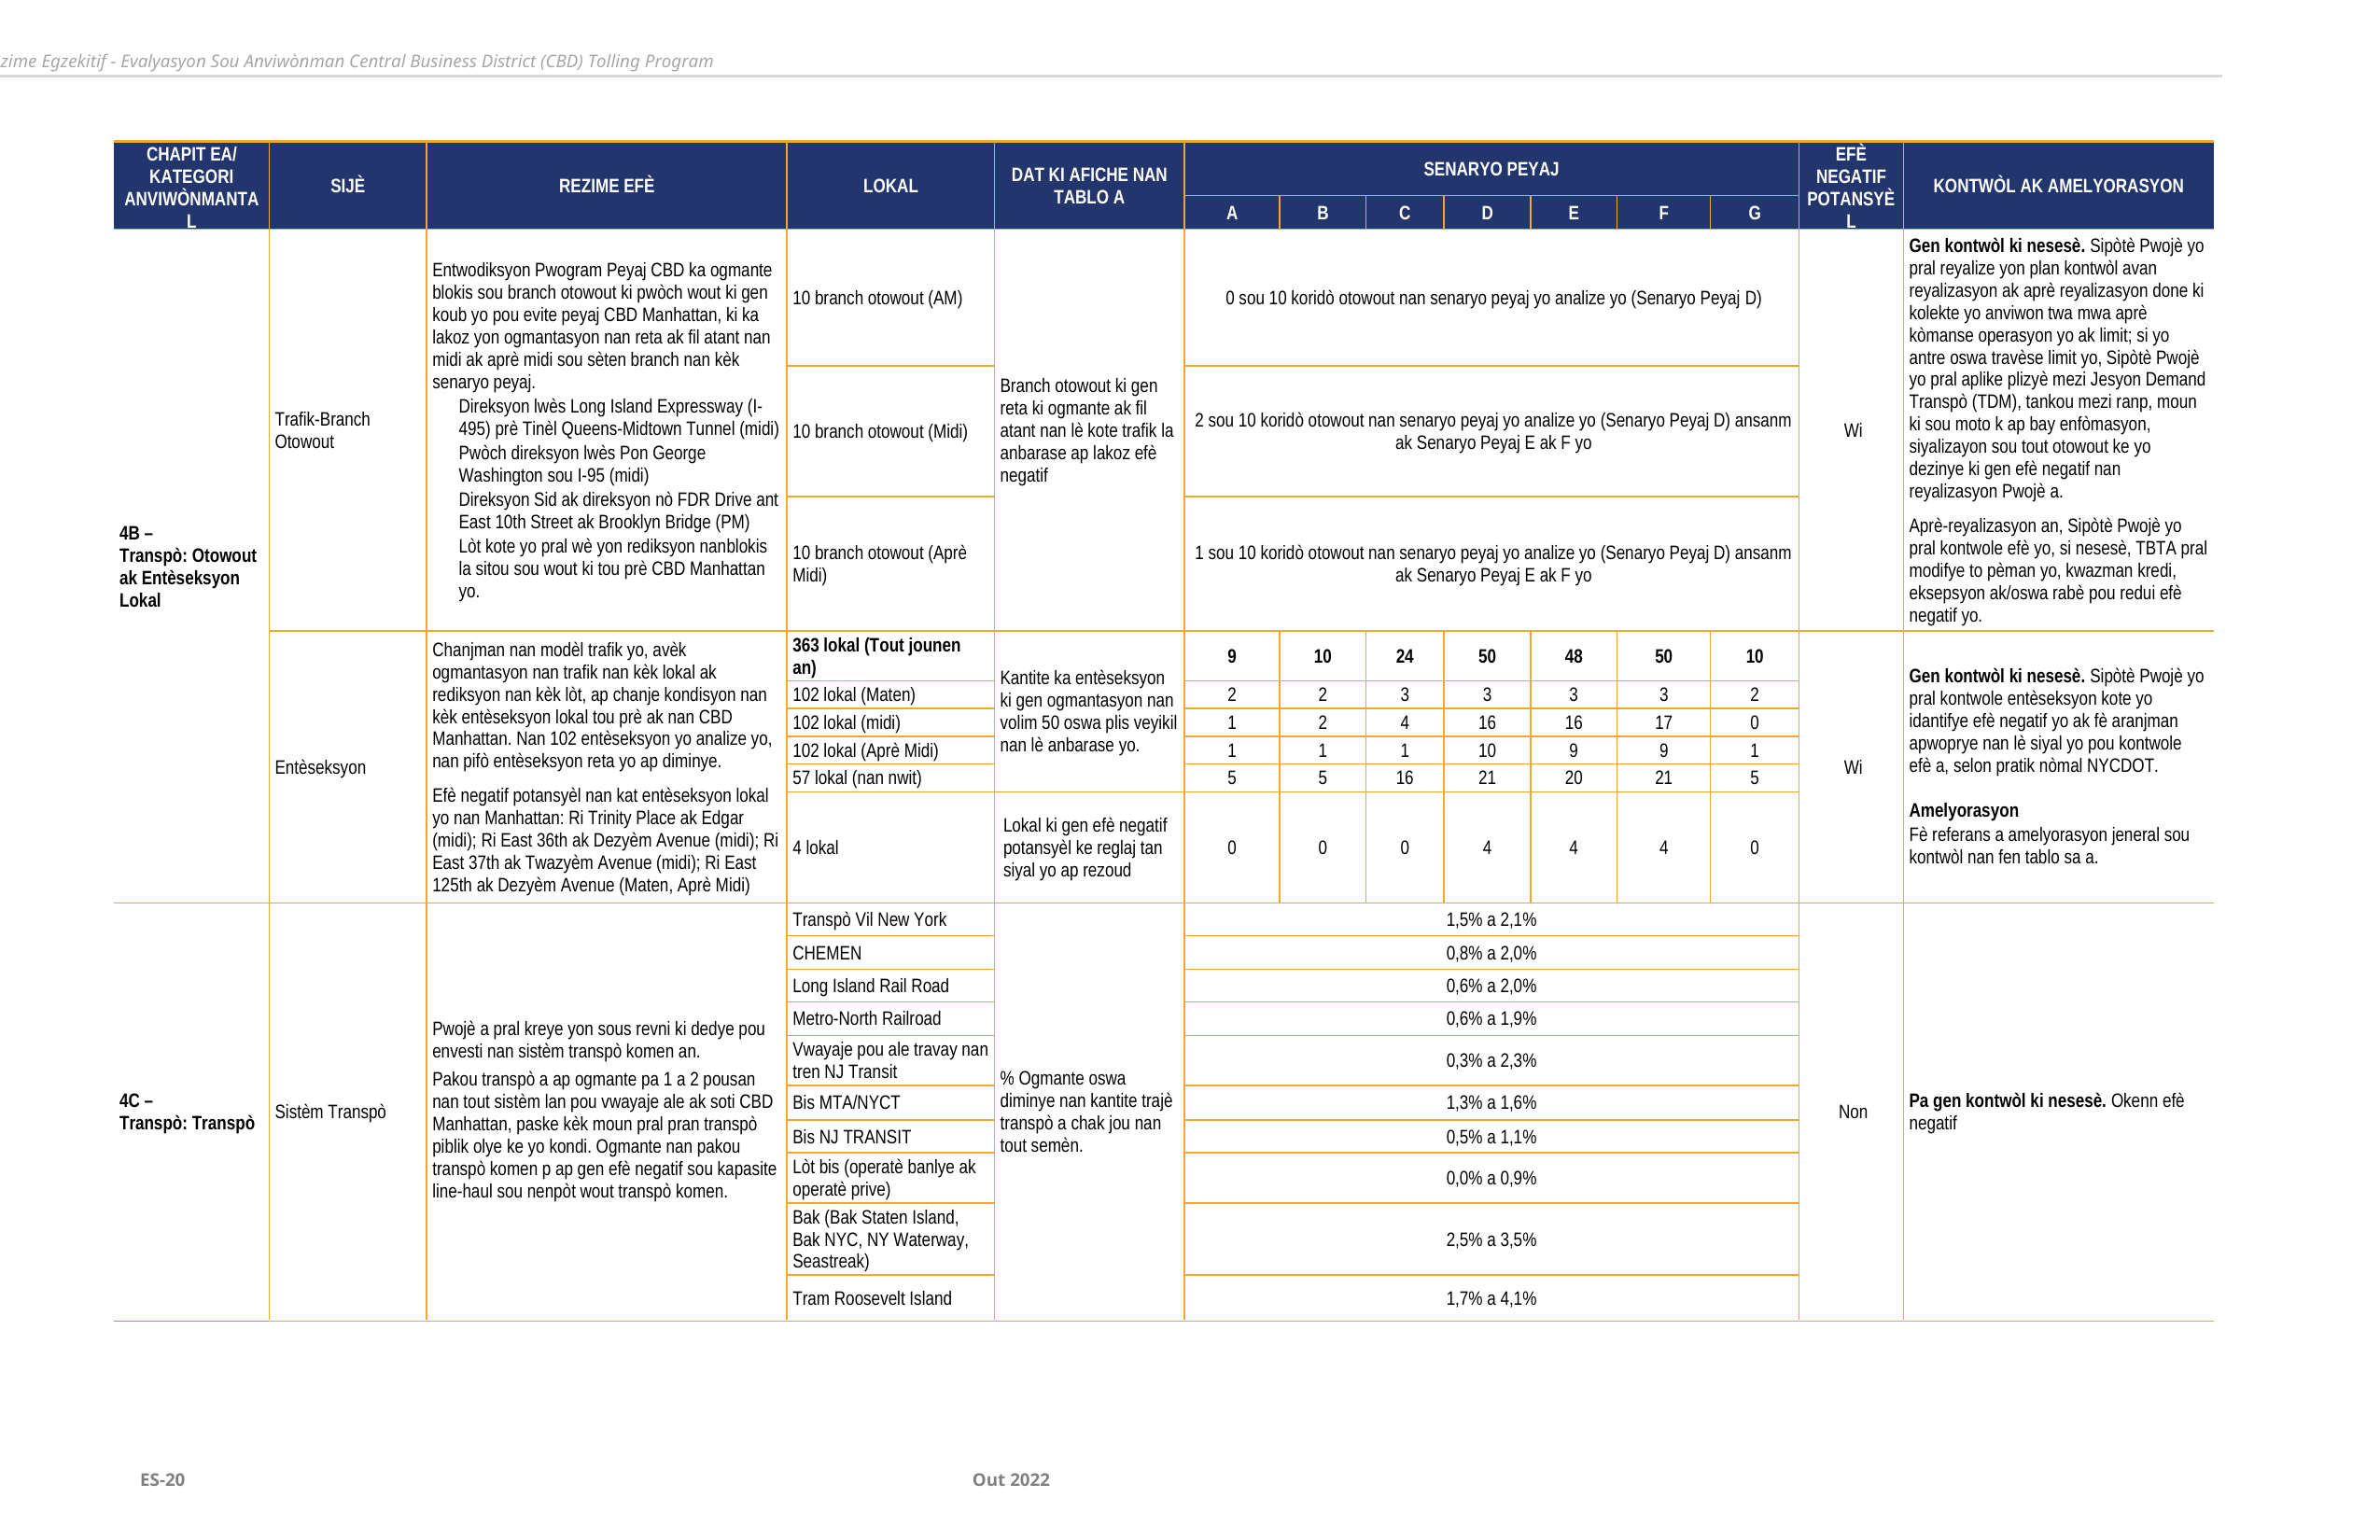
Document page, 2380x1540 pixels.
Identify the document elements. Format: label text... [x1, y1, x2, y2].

table_cell 4 lokal [788, 792, 994, 903]
table_cell Lòt bis (operatè banlye ak operatè prive) [788, 1154, 994, 1202]
table_cell 50 [1445, 632, 1530, 680]
table_cell 0 [1366, 792, 1443, 903]
table_cell 2 [1281, 709, 1365, 735]
table_header Chapit EA/ Kategori Anviwònmantal [114, 143, 269, 229]
table_cell 4B – Transpò: Otowout ak Entèseksyon Lokal [114, 230, 269, 903]
table_header Senaryo Peyaj [1185, 143, 1799, 195]
table_cell 0,0% a 0,9% [1185, 1154, 1799, 1202]
table_cell 0,3% a 2,3% [1185, 1036, 1799, 1085]
table_cell 1,5% a 2,1% [1185, 903, 1799, 935]
table_cell A [1185, 196, 1279, 229]
table_cell 0 [1711, 792, 1799, 903]
table_cell 3 [1532, 681, 1617, 707]
table_cell 4 [1366, 709, 1443, 735]
table_cell 21 [1617, 764, 1710, 791]
table_cell Non [1799, 903, 1903, 1320]
table_cell Trafik-Branch Otowout [270, 230, 426, 630]
table_cell 50 [1617, 632, 1710, 680]
table_cell 10 branch otowout (Aprè Midi) [788, 497, 994, 630]
table_cell 0,8% a 2,0% [1185, 936, 1799, 969]
table_cell C [1366, 196, 1443, 229]
table_cell Sistèm Transpò [270, 903, 426, 1320]
table_cell 2 [1281, 681, 1365, 707]
table_cell Vwayaje pou ale travay nan tren NJ Transit [788, 1036, 994, 1085]
table_cell 0 sou 10 koridò otowout nan senaryo peyaj yo analize yo (Senaryo Peyaj D) [1185, 230, 1799, 365]
table_cell E [1532, 196, 1617, 229]
table_cell % Ogmante oswa diminye nan kantite trajè transpò a chak jou nan tout semèn. [995, 903, 1183, 1320]
table_cell D [1445, 196, 1530, 229]
table_header Lokal [788, 143, 994, 229]
table_cell 9 [1185, 632, 1279, 680]
table_cell Kantite ka entèseksyon ki gen ogmantasyon nan volim 50 oswa plis veyikil nan lè anbarase yo. [995, 632, 1183, 791]
table_cell Bak (Bak Staten Island, Bak NYC, NY Waterway, Seastreak) [788, 1204, 994, 1274]
table_cell 5 [1185, 764, 1279, 791]
table_cell 0 [1185, 792, 1279, 903]
table_cell 363 lokal (Tout jounen an) [788, 632, 994, 680]
table_header Rezime Efè [427, 143, 786, 229]
table_cell 9 [1532, 737, 1617, 763]
table_cell 10 [1445, 737, 1530, 763]
table_cell Gen kontwòl ki nesesè. Sipòtè Pwojè yo pral kontwole entèseksyon kote yo idantifye efè negatif yo ak fè aranjman apwoprye nan lè siyal yo pou kontwole efè a, selon pratik nòmal NYCDOT. Amelyorasyon Fè referans a amelyorasyon jeneral sou kontwòl nan fen tablo sa a. [1904, 632, 2214, 903]
table_cell 4 [1617, 792, 1710, 903]
table_cell Chanjman nan modèl trafik yo, avèk ogmantasyon nan trafik nan kèk lokal ak rediksyon nan kèk lòt, ap chanje kondisyon nan kèk entèseksyon lokal tou prè ak nan CBD Manhattan. Nan 102 entèseksyon yo analize yo, nan pifò entèseksyon reta yo ap diminye. Efè negatif potansyèl nan kat entèseksyon lokal yo nan Manhattan: Ri Trinity Place ak Edgar (midi); Ri East 36th ak Dezyèm Avenue (midi); Ri East 37th ak Twazyèm Avenue (midi); Ri East 125th ak Dezyèm Avenue (Maten, Aprè Midi) [427, 632, 786, 903]
table_cell Entwodiksyon Pwogram Peyaj CBD ka ogmante blokis sou branch otowout ki pwòch wout ki gen koub yo pou evite peyaj CBD Manhattan, ki ka lakoz yon ogmantasyon nan reta ak fil atant nan midi ak aprè midi sou sèten branch nan kèk senaryo peyaj. Direksyon lwès Long Island Expressway (I-495) prè Tinèl Queens-Midtown Tunnel (midi) Pwòch direksyon lwès Pon George Washington sou I-95 (midi) Direksyon Sid ak direksyon nò FDR Drive ant East 10th Street ak Brooklyn Bridge (PM) Lòt kote yo pral wè yon rediksyon nanblokis la sitou sou wout ki tou prè CBD Manhattan yo. [427, 230, 786, 630]
table_cell 4C – Transpò: Transpò [114, 903, 269, 1320]
table_cell 3 [1366, 681, 1443, 707]
table_cell 24 [1366, 632, 1443, 680]
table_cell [1904, 903, 2214, 1320]
table_cell 3 [1445, 681, 1530, 707]
table_header Dat ki Afiche nan Tablo a [995, 143, 1183, 229]
table_cell 1 [1185, 737, 1279, 763]
table_cell 1,3% a 1,6% [1185, 1086, 1799, 1119]
table_cell 1 [1366, 737, 1443, 763]
table_cell Wi [1799, 230, 1903, 630]
table_cell Bis MTA/NYCT [788, 1086, 994, 1119]
table_cell Metro-North Railroad [788, 1002, 994, 1035]
table_cell 5 [1281, 764, 1365, 791]
table_cell 1,7% a 4,1% [1185, 1276, 1799, 1320]
table_cell Transpò Vil New York [788, 903, 994, 935]
table_cell 16 [1445, 709, 1530, 735]
table_cell 10 branch otowout (AM) [788, 230, 994, 365]
table_cell 102 lokal (Aprè Midi) [788, 737, 994, 763]
table_cell 10 [1281, 632, 1365, 680]
table_cell 1 [1711, 737, 1799, 763]
table_cell CHEMEN [788, 936, 994, 969]
table_cell Wi [1799, 632, 1903, 903]
table_cell 3 [1617, 681, 1710, 707]
table_cell 20 [1532, 764, 1617, 791]
table_cell 4 [1532, 792, 1617, 903]
table_cell 2 [1185, 681, 1279, 707]
table_header Efè Negatif Potansyèl [1799, 143, 1903, 229]
table_cell 4 [1445, 792, 1530, 903]
table_cell 0 [1711, 709, 1799, 735]
table_cell 2,5% a 3,5% [1185, 1204, 1799, 1274]
table_cell 16 [1366, 764, 1443, 791]
table_cell 48 [1532, 632, 1617, 680]
table_cell 1 [1281, 737, 1365, 763]
table_cell Tram Roosevelt Island [788, 1276, 994, 1320]
table_cell F [1617, 196, 1710, 229]
table_cell Gen kontwòl ki nesesè. Sipòtè Pwojè yo pral reyalize yon plan kontwòl avan reyalizasyon ak aprè reyalizasyon done ki kolekte yo anviwon twa mwa aprè kòmanse operasyon yo ak limit; si yo antre oswa travèse limit yo, Sipòtè Pwojè yo pral aplike plizyè mezi Jesyon Demand Transpò (TDM), tankou mezi ranp, moun ki sou moto k ap bay enfòmasyon, siyalizayon sou tout otowout ke yo dezinye ki gen efè negatif nan reyalizasyon Pwojè a. Aprè-reyalizasyon an, Sipòtè Pwojè yo pral kontwole efè yo, si nesesè, TBTA pral modifye to pèman yo, kwazman kredi, eksepsyon ak/oswa rabè pou redui efè negatif yo. [1904, 230, 2214, 630]
table_cell G [1711, 196, 1799, 229]
table_cell 102 lokal (Maten) [788, 681, 994, 707]
table_cell 16 [1532, 709, 1617, 735]
table_cell 0 [1281, 792, 1365, 903]
table_cell 5 [1711, 764, 1799, 791]
table_cell Entèseksyon [270, 632, 426, 903]
table_cell 57 lokal (nan nwit) [788, 764, 994, 791]
table_cell Branch otowout ki gen reta ki ogmante ak fil atant nan lè kote trafik la anbarase ap lakoz efè negatif [995, 230, 1183, 630]
table_cell Lokal ki gen efè negatif potansyèl ke reglaj tan siyal yo ap rezoud [995, 792, 1183, 903]
table_cell 10 branch otowout (Midi) [788, 367, 994, 496]
table_cell 2 [1711, 681, 1799, 707]
table_cell 10 [1711, 632, 1799, 680]
table_header Sijè [270, 143, 426, 229]
table_cell 1 [1185, 709, 1279, 735]
table_cell Pwojè a pral kreye yon sous revni ki dedye pou envesti nan sistèm transpò komen an. Pakou transpò a ap ogmante pa 1 a 2 pousan nan tout sistèm lan pou vwayaje ale ak soti CBD Manhattan, paske kèk moun pral pran transpò piblik olye ke yo kondi. Ogmante nan pakou transpò komen p ap gen efè negatif sou kapasite line-haul sou nenpòt wout transpò komen. [427, 903, 786, 1320]
table_cell 9 [1617, 737, 1710, 763]
table_cell 102 lokal (midi) [788, 709, 994, 735]
table_header Kontwòl ak Amelyorasyon [1904, 143, 2214, 229]
table_cell Long Island Rail Road [788, 970, 994, 1001]
table_cell 21 [1445, 764, 1530, 791]
table_cell B [1281, 196, 1365, 229]
table_cell 17 [1617, 709, 1710, 735]
table_cell Bis NJ TRANSIT [788, 1121, 994, 1152]
table_cell 0,6% a 1,9% [1185, 1002, 1799, 1035]
table_cell 2 sou 10 koridò otowout nan senaryo peyaj yo analize yo (Senaryo Peyaj D) ansanm ak Senaryo Peyaj E ak F yo [1185, 367, 1799, 496]
table_cell 0,6% a 2,0% [1185, 970, 1799, 1001]
table_cell 1 sou 10 koridò otowout nan senaryo peyaj yo analize yo (Senaryo Peyaj D) ansanm ak Senaryo Peyaj E ak F yo [1185, 497, 1799, 630]
table_cell 0,5% a 1,1% [1185, 1121, 1799, 1152]
